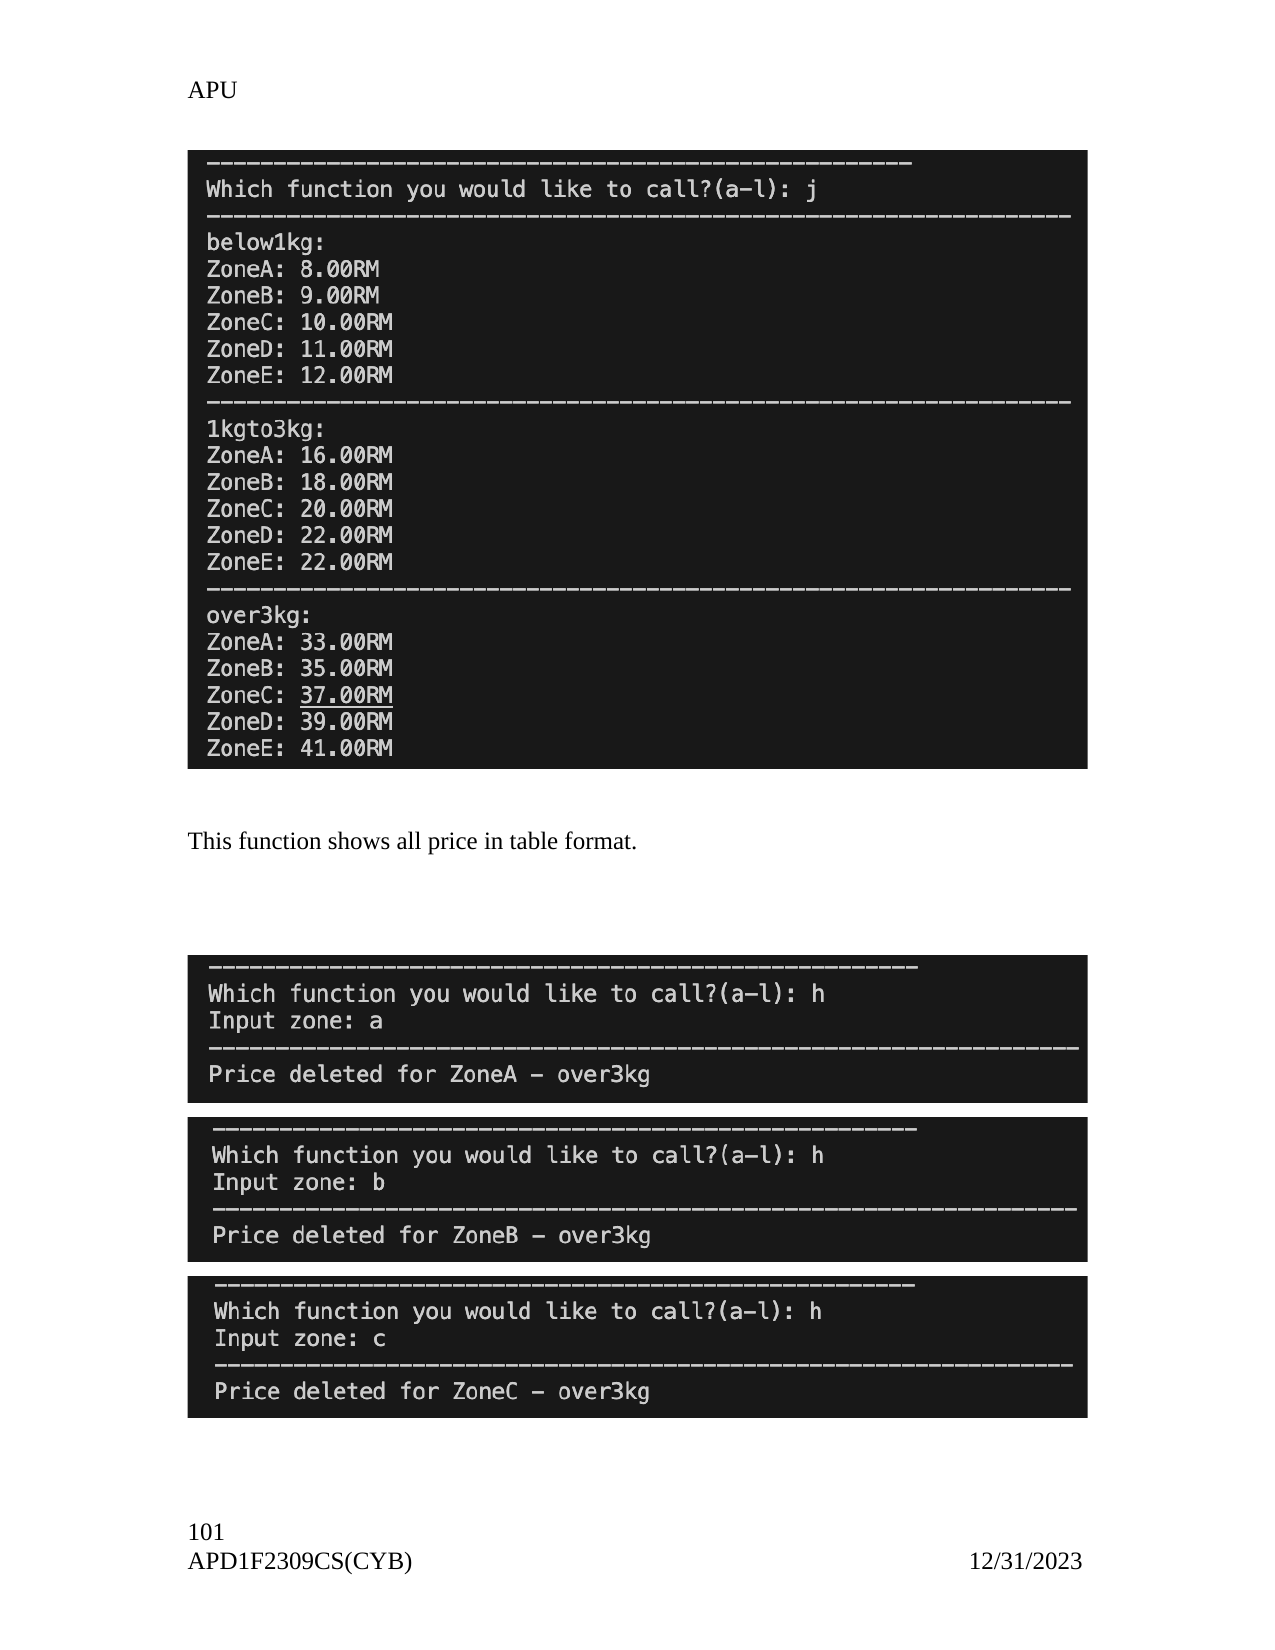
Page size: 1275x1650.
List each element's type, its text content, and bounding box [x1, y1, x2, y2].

picture [187, 1117, 1088, 1262]
picture [187, 1276, 1088, 1418]
picture [187, 150, 1088, 769]
text This function shows all price in table format. [187, 826, 1087, 855]
picture [187, 955, 1088, 1103]
